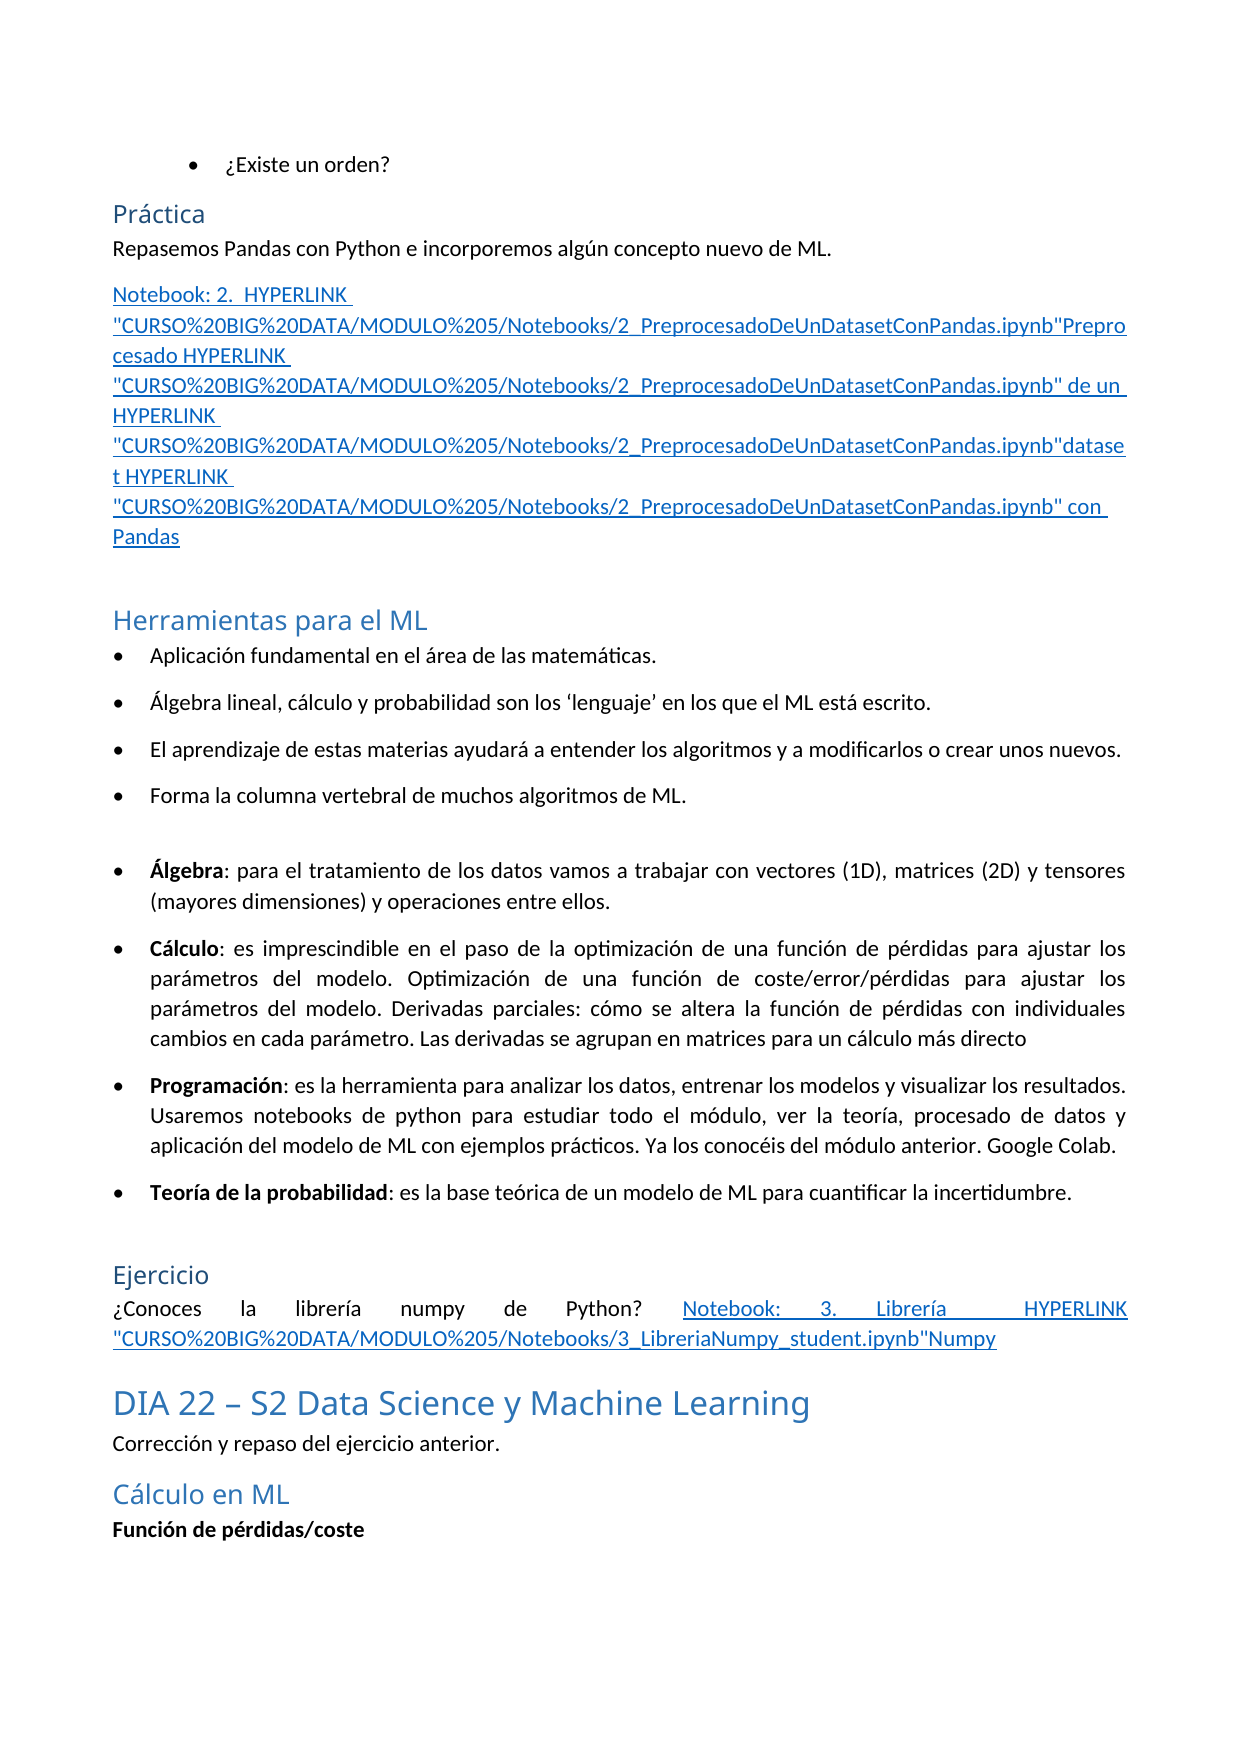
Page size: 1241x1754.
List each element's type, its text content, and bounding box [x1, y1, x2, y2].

text Ejercicio [112, 1257, 1128, 1292]
text Cálculo en ML [112, 1476, 1128, 1512]
list Programación: es la herramienta para analizar los datos, entrenar los modelos y visualizar los resultados. Usaremos notebooks de python para estudiar todo el módulo, ver la teoría, procesado de datos y aplicación del modelo de ML con ejemplos prácticos. Ya los conocéis del módulo anterior. Google Colab. [112, 1071, 1128, 1159]
list El aprendizaje de estas materias ayudará a entender los algoritmos y a modificarlos o crear unos nuevos. [112, 735, 1128, 763]
list Aplicación fundamental en el área de las matemáticas. [112, 641, 1128, 669]
list Álgebra: para el tratamiento de los datos vamos a trabajar con vectores (1D), matrices (2D) y tensores (mayores dimensiones) y operaciones entre ellos. [112, 857, 1128, 915]
text ¿Conoces la librería numpy de Python? Notebook: 3. Librería HYPERLINK "CURSO%20BIG%20DATA/MODULO%205/Notebooks/3_LibreriaNumpy_student.ipynb"Numpy [112, 1294, 1128, 1352]
text Función de pérdidas/coste [112, 1515, 1128, 1543]
list Forma la columna vertebral de muchos algoritmos de ML. [112, 782, 1128, 810]
text DIA 22 – S2 Data Science y Machine Learning [112, 1380, 1128, 1425]
text Práctica [112, 197, 1128, 231]
list ¿Existe un orden? [187, 150, 1128, 178]
text Herramientas para el ML [112, 601, 1128, 638]
text Corrección y repaso del ejercicio anterior. [112, 1429, 1128, 1457]
list Cálculo: es imprescindible en el paso de la optimización de una función de pérdidas para ajustar los parámetros del modelo. Optimización de una función de coste/error/pérdidas para ajustar los parámetros del modelo. Derivadas parciales: cómo se altera la función de pérdidas con individuales cambios en cada parámetro. Las derivadas se agrupan en matrices para un cálculo más directo [112, 934, 1128, 1052]
text Repasemos Pandas con Python e incorporemos algún concepto nuevo de ML. [112, 234, 1128, 262]
list Teoría de la probabilidad: es la base teórica de un modelo de ML para cuantificar la incertidumbre. [112, 1178, 1128, 1206]
text Notebook: 2. HYPERLINK "CURSO%20BIG%20DATA/MODULO%205/Notebooks/2_PreprocesadoDeUnDatasetConPandas.ipynb"Preprocesado HYPERLINK "CURSO%20BIG%20DATA/MODULO%205/Notebooks/2_PreprocesadoDeUnDatasetConPandas.ipynb" de un HYPERLINK "CURSO%20BIG%20DATA/MODULO%205/Notebooks/2_PreprocesadoDeUnDatasetConPandas.ipynb"dataset HYPERLINK "CURSO%20BIG%20DATA/MODULO%205/Notebooks/2_PreprocesadoDeUnDatasetConPandas.ipynb" con Pandas [112, 281, 1128, 550]
list Álgebra lineal, cálculo y probabilidad son los ‘lenguaje’ en los que el ML está escrito. [112, 688, 1128, 716]
